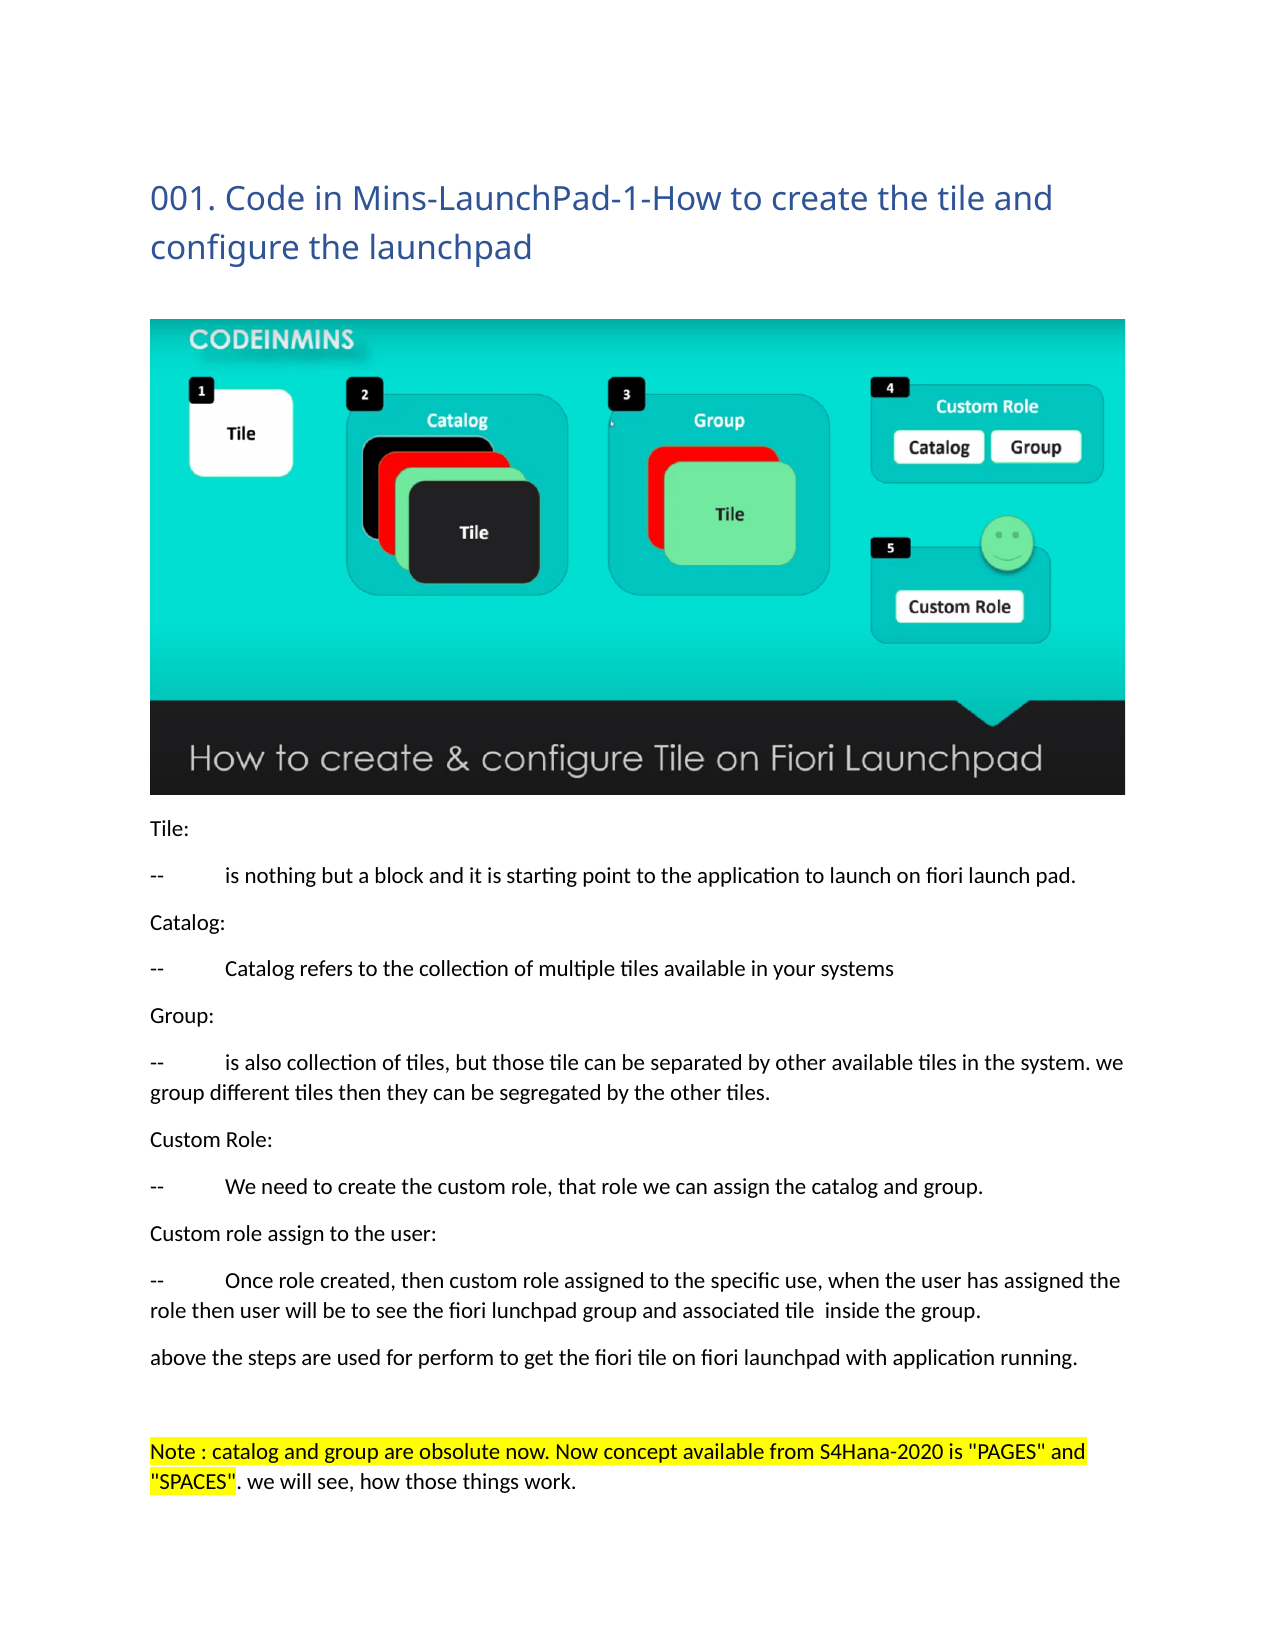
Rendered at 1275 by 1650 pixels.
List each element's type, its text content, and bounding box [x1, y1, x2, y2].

subtitle 001. Code in Mins-LaunchPad-1-How to create the tile and configure the launchpad [150, 175, 1125, 269]
text Custom role assign to the user: [150, 1219, 1125, 1247]
text Custom Role: [150, 1125, 1125, 1153]
text Group: [150, 1001, 1125, 1029]
text -- We need to create the custom role, that role we can assign the catalog and group. [150, 1172, 1125, 1200]
text Note : catalog and group are obsolute now. Now concept available from S4Hana-2020 is "PAGES" and "SPACES". we will see, how those things work. [150, 1437, 1125, 1495]
text Tile: [150, 814, 1125, 842]
text -- Catalog refers to the collection of multiple tiles available in your systems [150, 954, 1125, 982]
picture [150, 319, 1125, 795]
text Catalog: [150, 908, 1125, 936]
text above the steps are used for perform to get the fiori tile on fiori launchpad with application running. [150, 1343, 1125, 1371]
text -- Once role created, then custom role assigned to the specific use, when the user has assigned the role then user will be to see the fiori lunchpad group and associated tile inside the group. [150, 1266, 1125, 1324]
text -- is also collection of tiles, but those tile can be separated by other available tiles in the system. we group different tiles then they can be segregated by the other tiles. [150, 1048, 1125, 1106]
text -- is nothing but a block and it is starting point to the application to launch on fiori launch pad. [150, 861, 1125, 889]
